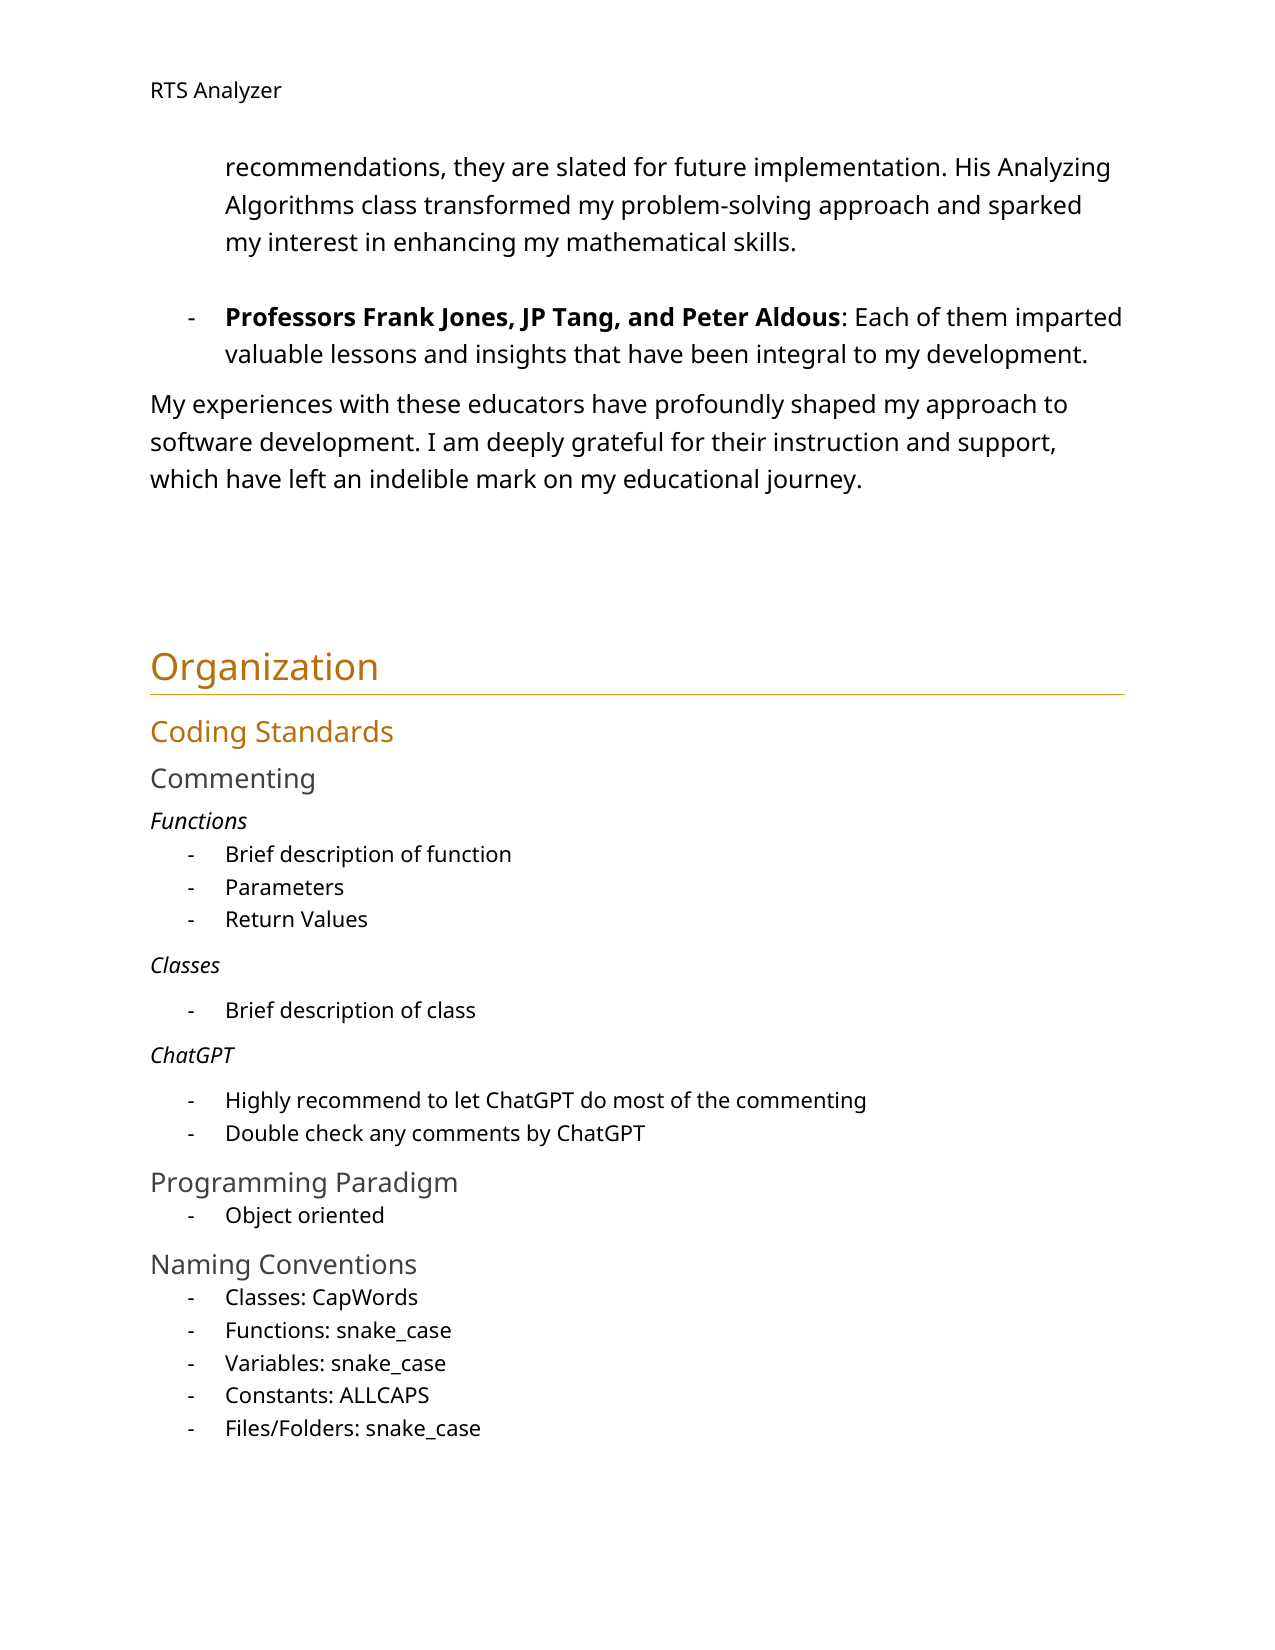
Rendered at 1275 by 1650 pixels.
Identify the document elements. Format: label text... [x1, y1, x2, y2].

subtitle Coding Standards [150, 711, 1125, 751]
subtitle Organization [150, 641, 1125, 694]
subtitle Naming Conventions [150, 1245, 1125, 1282]
list Constants: ALLCAPS [187, 1380, 1125, 1410]
subtitle Functions [150, 804, 1125, 836]
text ChatGPT [150, 1040, 1125, 1070]
subtitle Commenting [150, 759, 1125, 796]
list Professors Frank Jones, JP Tang, and Peter Aldous: Each of them imparted valuable lessons and insights that have been integral to my development. [187, 299, 1125, 371]
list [187, 150, 1125, 259]
list Functions: snake_case [187, 1315, 1125, 1344]
list Parameters [187, 872, 1125, 901]
text My experiences with these educators have profoundly shaped my approach to software development. I am deeply grateful for their instruction and support, which have left an indelible mark on my educational journey. [150, 387, 1125, 496]
list Object oriented [187, 1200, 1125, 1230]
list Highly recommend to let ChatGPT do most of the commenting [187, 1085, 1125, 1115]
list Classes: CapWords [187, 1282, 1125, 1312]
list Double check any comments by ChatGPT [187, 1118, 1125, 1148]
list Brief description of function [187, 839, 1125, 869]
subtitle Programming Paradigm [150, 1163, 1125, 1200]
list Brief description of class [187, 995, 1125, 1024]
text Classes [150, 949, 1125, 979]
list Files/Folders: snake_case [187, 1413, 1125, 1443]
list Return Values [187, 904, 1125, 934]
list Variables: snake_case [187, 1347, 1125, 1377]
